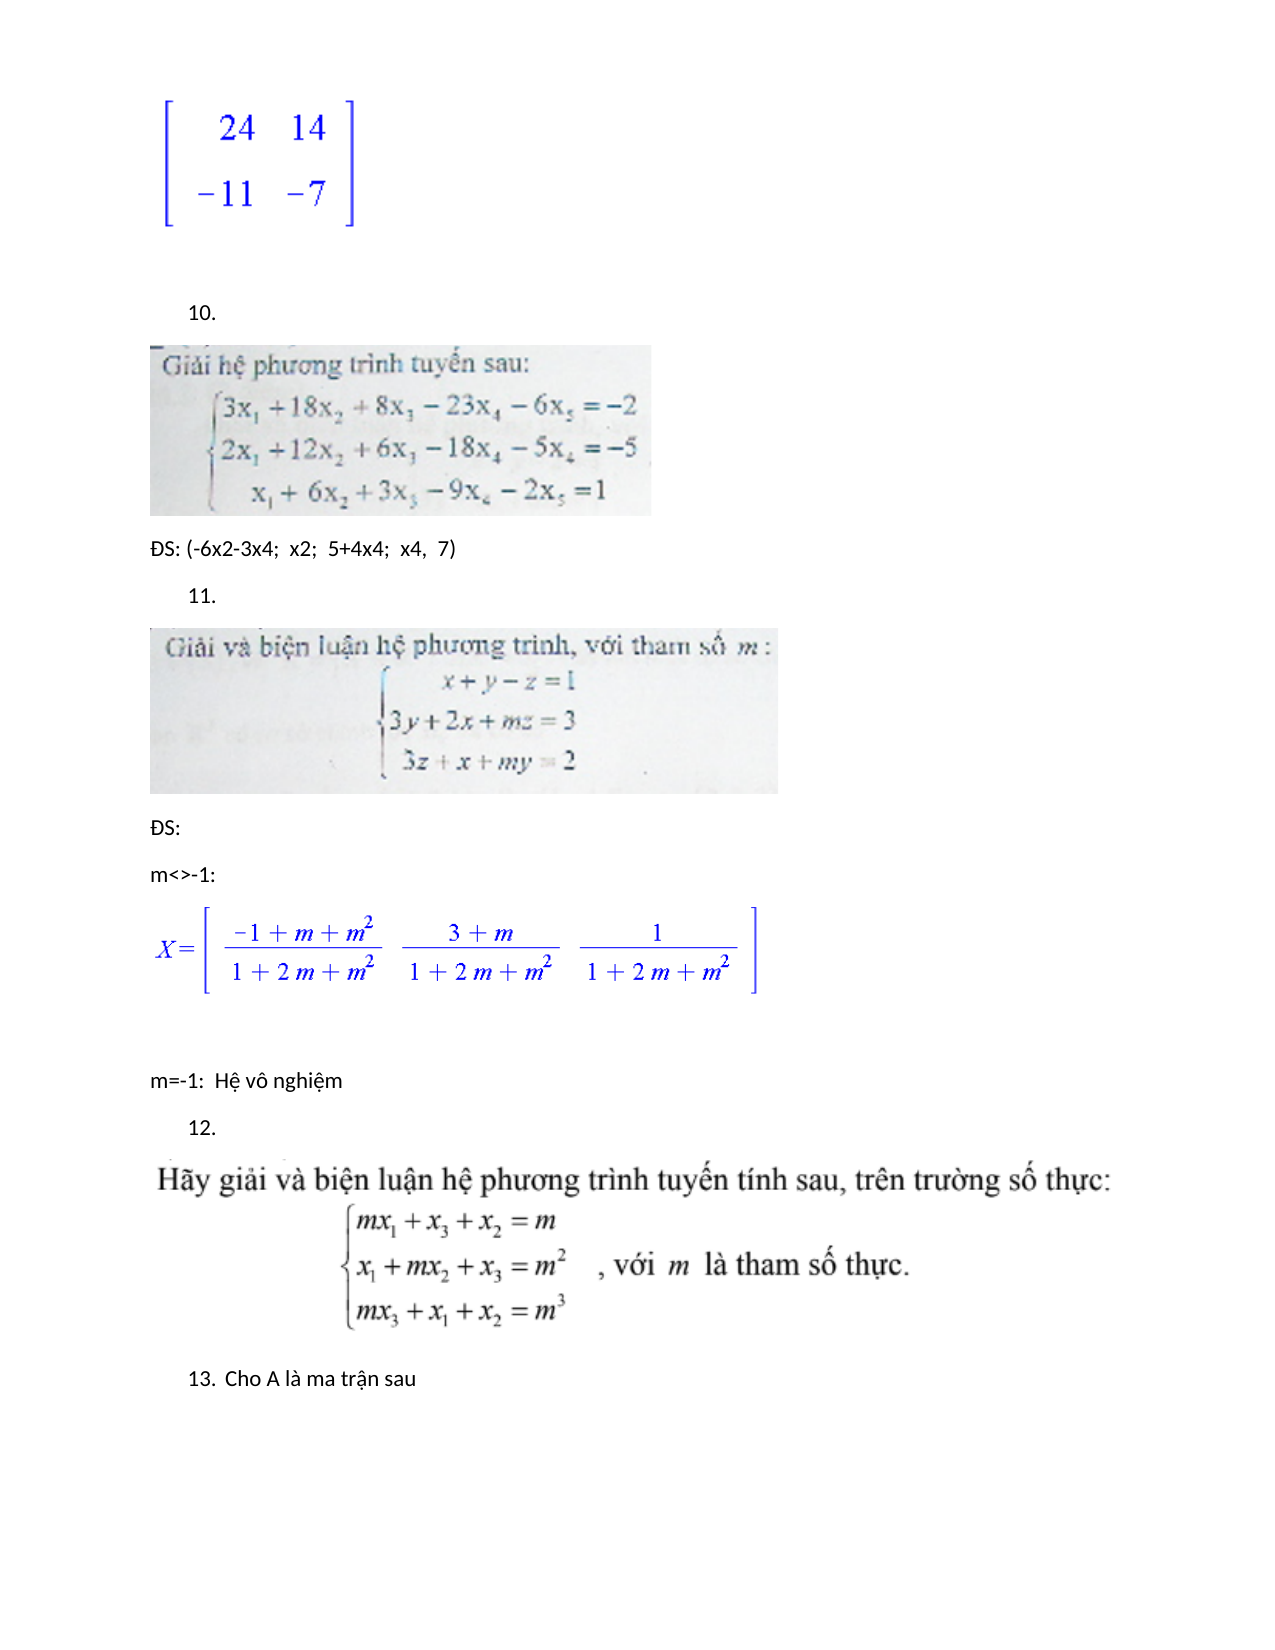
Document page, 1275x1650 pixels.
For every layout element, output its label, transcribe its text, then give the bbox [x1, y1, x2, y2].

text m=-1: Hệ vô nghiệm [150, 1066, 1125, 1094]
picture [150, 906, 768, 1001]
text m<>-1: [150, 860, 1125, 888]
picture [150, 345, 652, 516]
picture [150, 628, 779, 794]
text ĐS: (-6x2-3x4; x2; 5+4x4; x4, 7) [150, 534, 1125, 563]
text ĐS: [150, 813, 1125, 841]
list Cho A là ma trận sau [187, 1364, 1125, 1392]
picture [150, 1159, 1125, 1345]
picture [150, 93, 368, 233]
